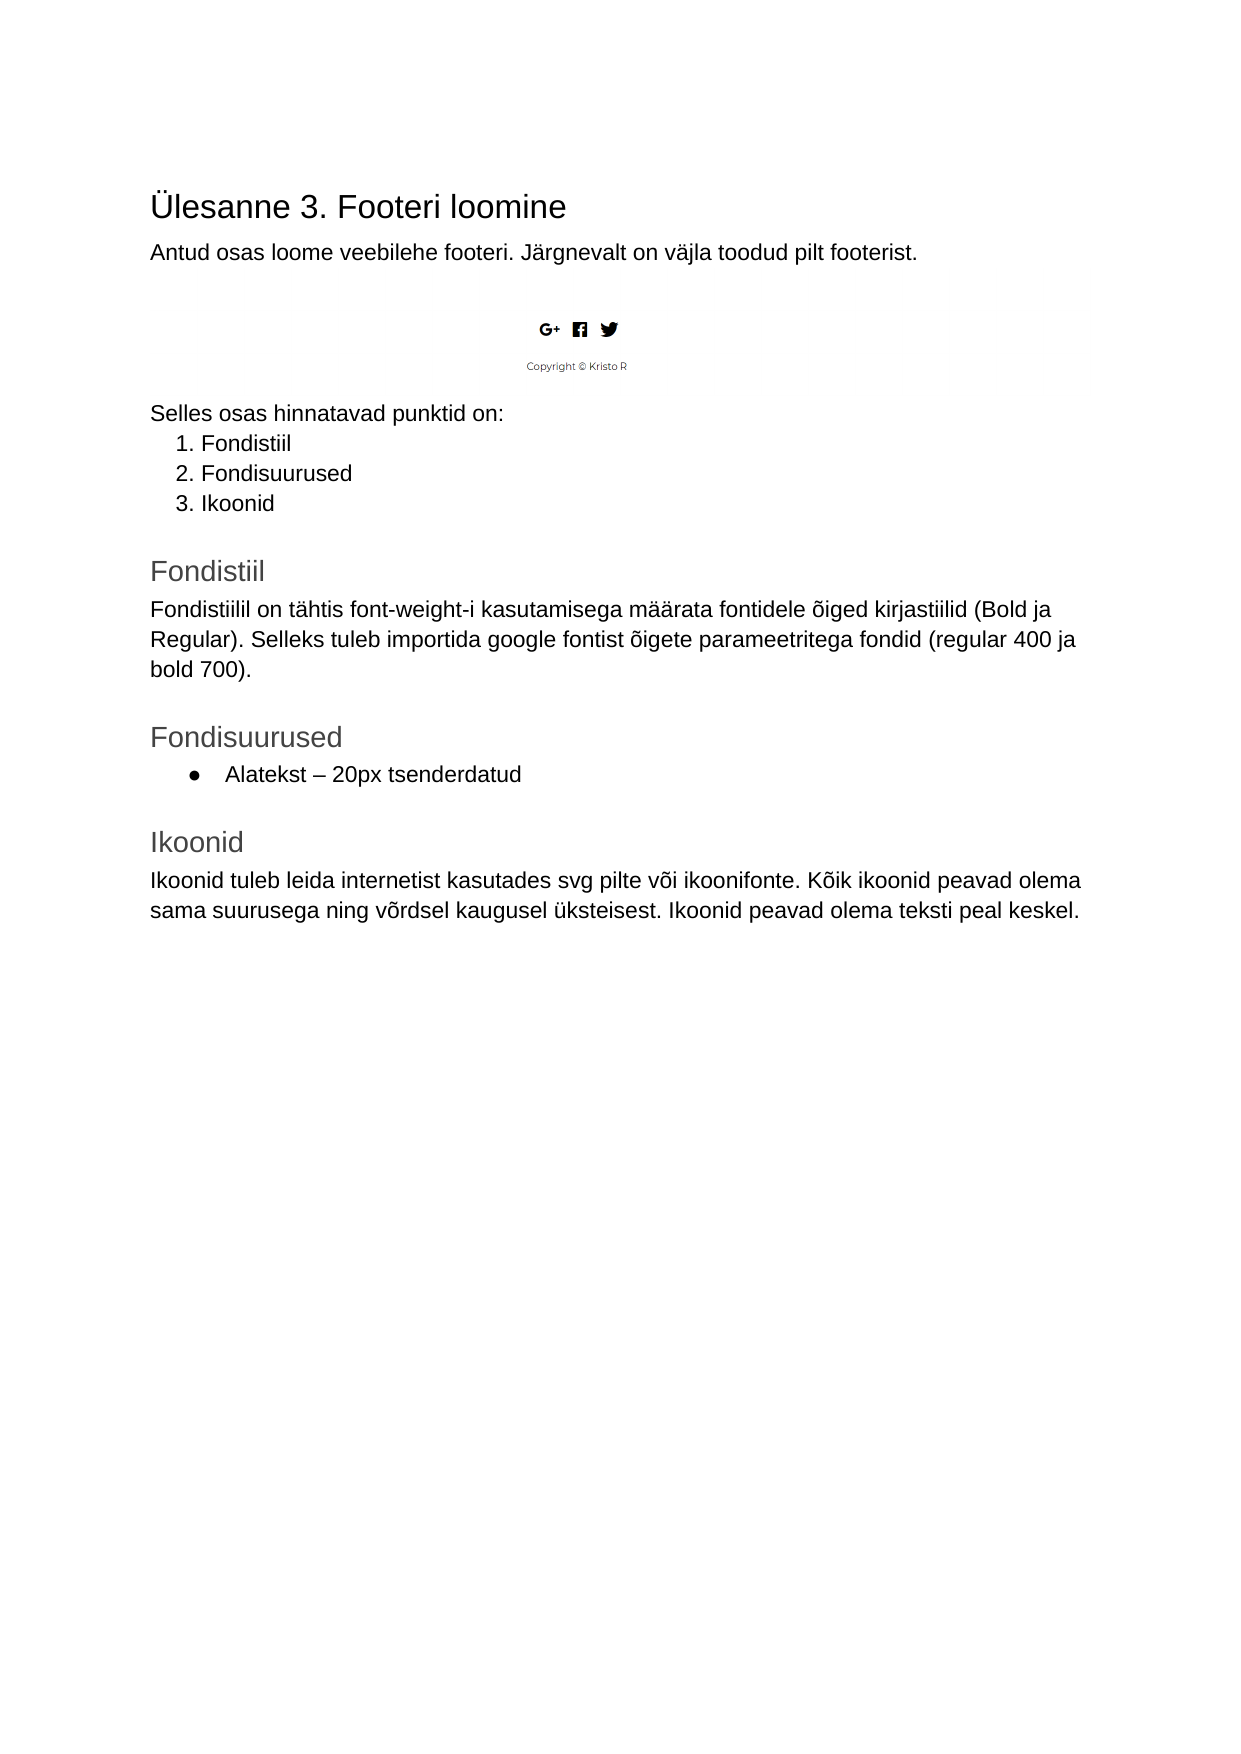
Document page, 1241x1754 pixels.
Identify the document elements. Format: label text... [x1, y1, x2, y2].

picture [150, 268, 1091, 396]
text Selles osas hinnatavad punktid on: [150, 399, 1090, 426]
subtitle Fondistiil [150, 554, 1090, 587]
text 3. Ikoonid [150, 490, 1090, 517]
list Alatekst – 20px tsenderdatud [187, 761, 1090, 788]
text Antud osas loome veebilehe footeri. Järgnevalt on väjla toodud pilt footerist. [150, 238, 1090, 265]
text Ikoonid tuleb leida internetist kasutades svg pilte või ikoonifonte. Kõik ikoonid peavad olema sama suurusega ning võrdsel kaugusel üksteisest. Ikoonid peavad olema teksti peal keskel. [150, 867, 1090, 923]
text Fondistiilil on tähtis font-weight-i kasutamisega määrata fontidele õiged kirjastiilid (Bold ja Regular). Selleks tuleb importida google fontist õigete parameetritega fondid (regular 400 ja bold 700). [150, 596, 1090, 682]
text 2. Fondisuurused [150, 460, 1090, 486]
subtitle Ülesanne 3. Footeri loomine [150, 187, 1090, 226]
subtitle Ikoonid [150, 825, 1090, 858]
subtitle Fondisuurused [150, 719, 1090, 753]
text 1. Fondistiil [150, 430, 1090, 456]
